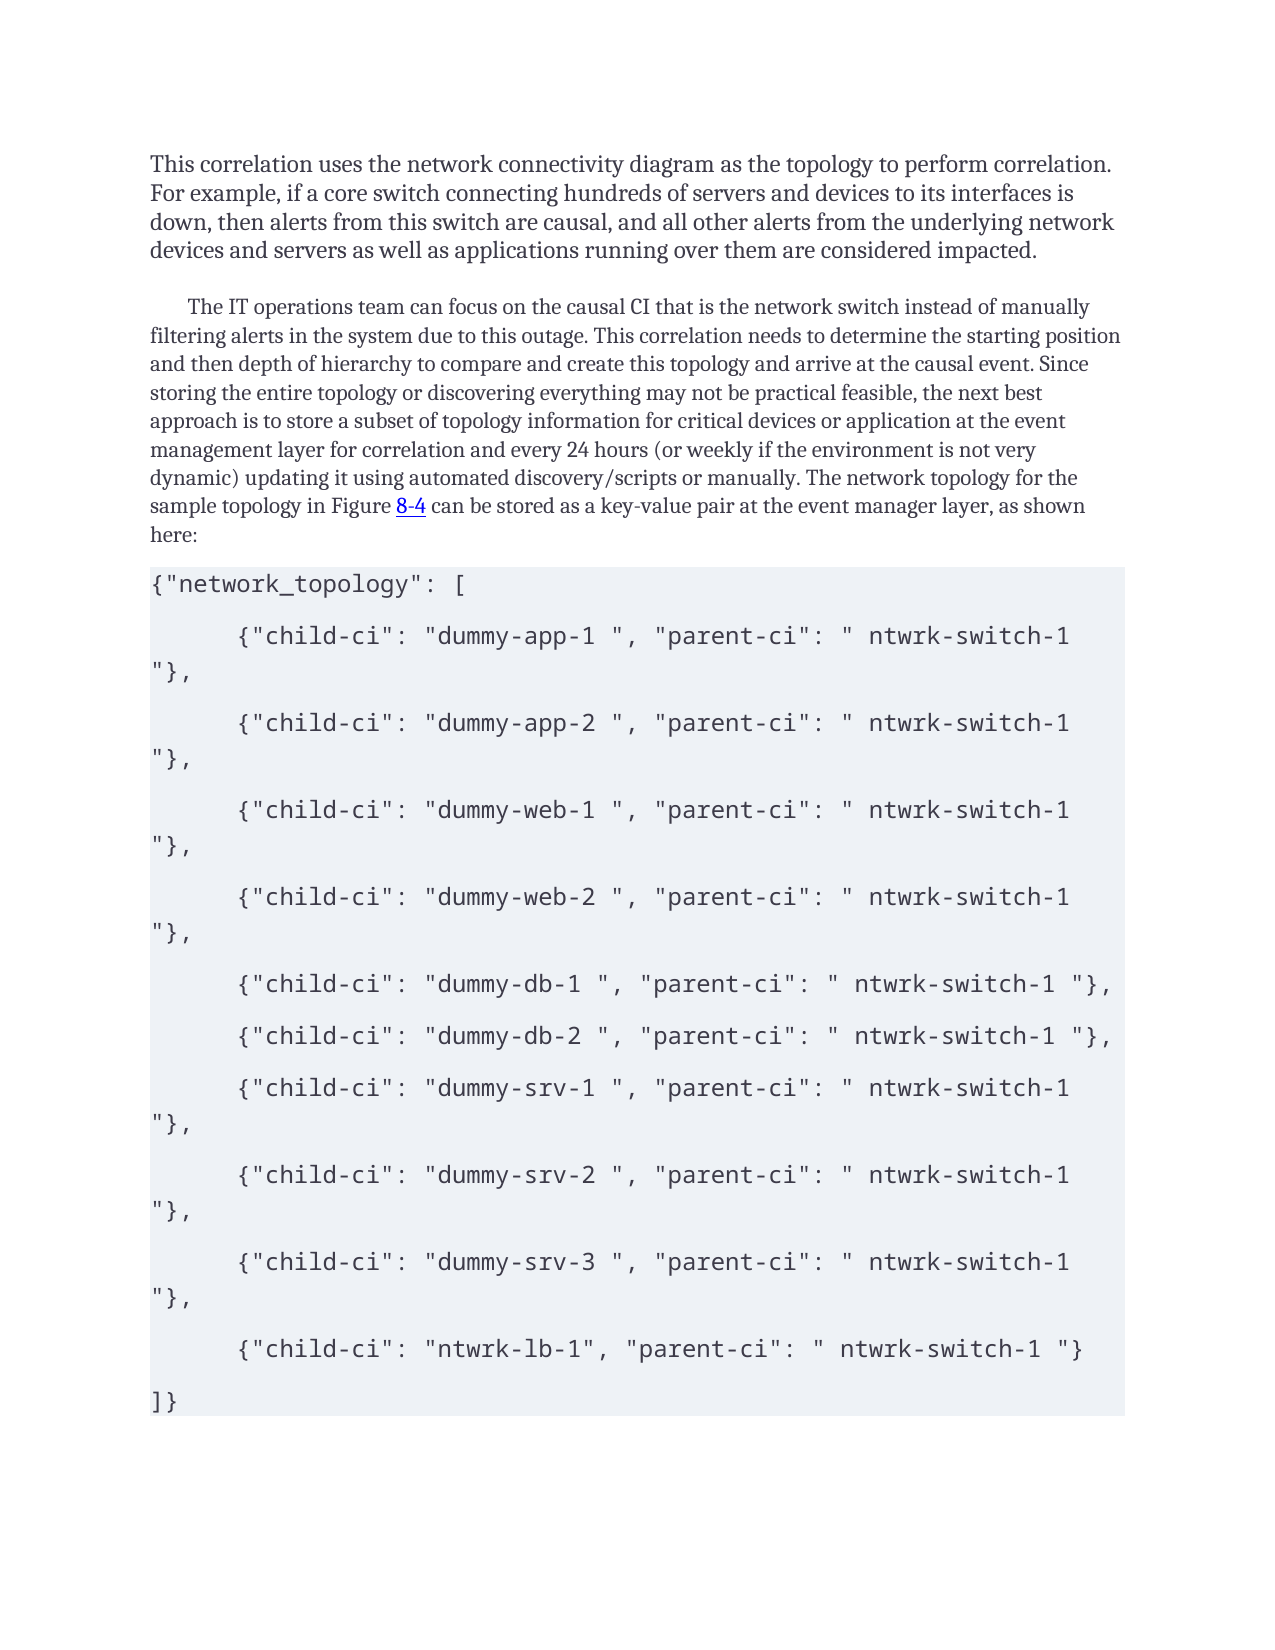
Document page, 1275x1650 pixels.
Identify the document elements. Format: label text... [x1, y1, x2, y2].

text {"network_topology": [ [150, 567, 1125, 599]
text {"child-ci": "dummy-db-1 ", "parent-ci": " ntwrk-switch-1 "}, [150, 967, 1125, 999]
text {"child-ci": "dummy-web-2 ", "parent-ci": " ntwrk-switch-1 "}, [150, 880, 1125, 948]
text {"child-ci": "ntwrk-lb-1", "parent-ci": " ntwrk-switch-1 "} [150, 1332, 1125, 1364]
text {"child-ci": "dummy-srv-2 ", "parent-ci": " ntwrk-switch-1 "}, [150, 1158, 1125, 1226]
text {"child-ci": "dummy-app-1 ", "parent-ci": " ntwrk-switch-1 "}, [150, 619, 1125, 686]
text {"child-ci": "dummy-db-2 ", "parent-ci": " ntwrk-switch-1 "}, [150, 1019, 1125, 1051]
text This correlation uses the network connectivity diagram as the topology to perform correlation. For example, if a core switch connecting hundreds of servers and devices to its interfaces is down, then alerts from this switch are causal, and all other alerts from the underlying network devices and servers as well as applications running over them are considered impacted. [150, 150, 1125, 265]
text {"child-ci": "dummy-srv-3 ", "parent-ci": " ntwrk-switch-1 "}, [150, 1245, 1125, 1313]
text ]} [150, 1384, 1125, 1416]
text {"child-ci": "dummy-srv-1 ", "parent-ci": " ntwrk-switch-1 "}, [150, 1071, 1125, 1138]
text The IT operations team can focus on the causal CI that is the network switch instead of manually filtering alerts in the system due to this outage. This correlation needs to determine the starting position and then depth of hierarchy to compare and create this topology and arrive at the causal event. Since storing the entire topology or discovering everything may not be practical feasible, the next best approach is to store a subset of topology information for critical devices or application at the event management layer for correlation and every 24 hours (or weekly if the environment is not very dynamic) updating it using automated discovery/scripts or manually. The network topology for the sample topology in Figure 8-4 can be stored as a key-value pair at the event manager layer, as shown here: [150, 294, 1125, 548]
text {"child-ci": "dummy-web-1 ", "parent-ci": " ntwrk-switch-1 "}, [150, 793, 1125, 861]
text {"child-ci": "dummy-app-2 ", "parent-ci": " ntwrk-switch-1 "}, [150, 706, 1125, 773]
